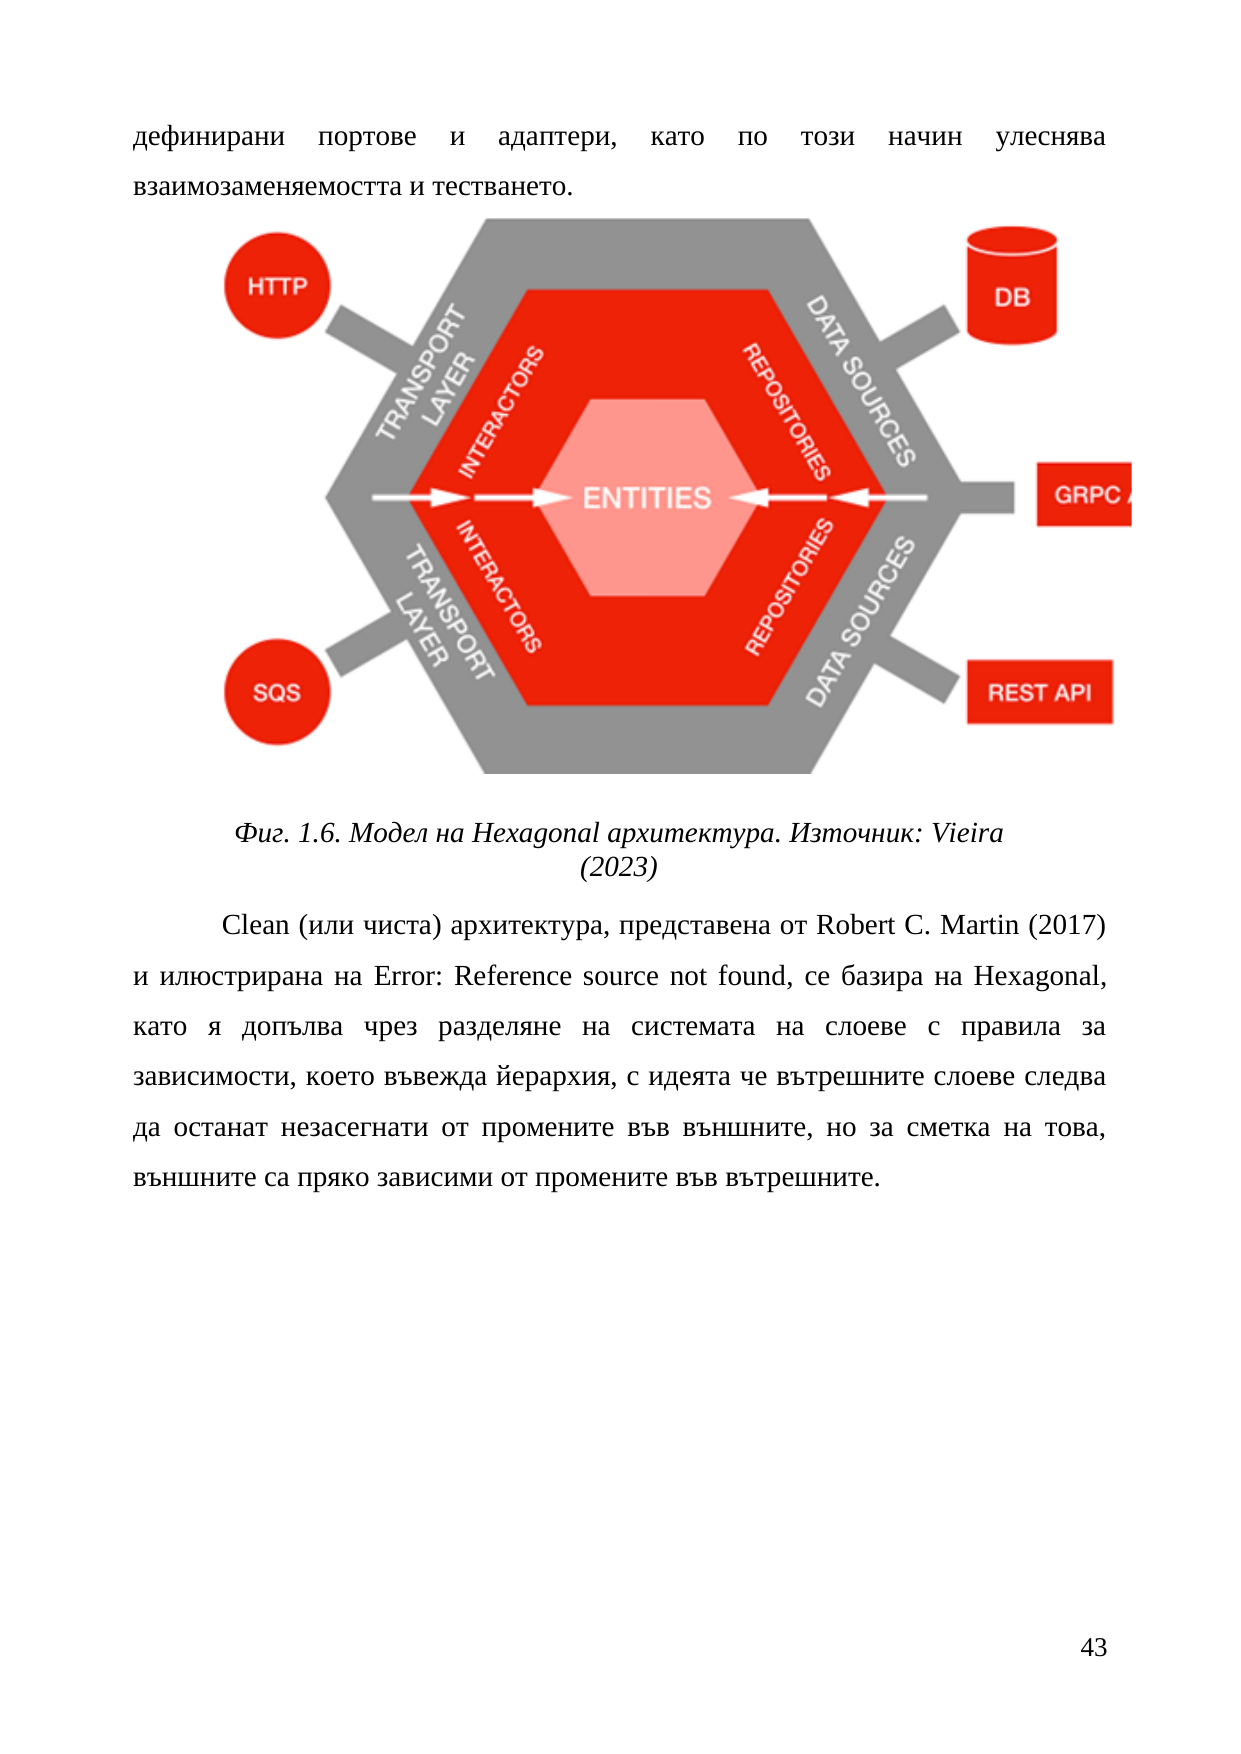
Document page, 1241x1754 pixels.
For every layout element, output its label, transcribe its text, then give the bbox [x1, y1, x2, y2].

title Фиг. 1.6. Модел на Hexagonal архитектурa. Източник: Vieira (2023) [192, 815, 1048, 882]
picture [221, 218, 1132, 774]
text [133, 118, 1107, 202]
